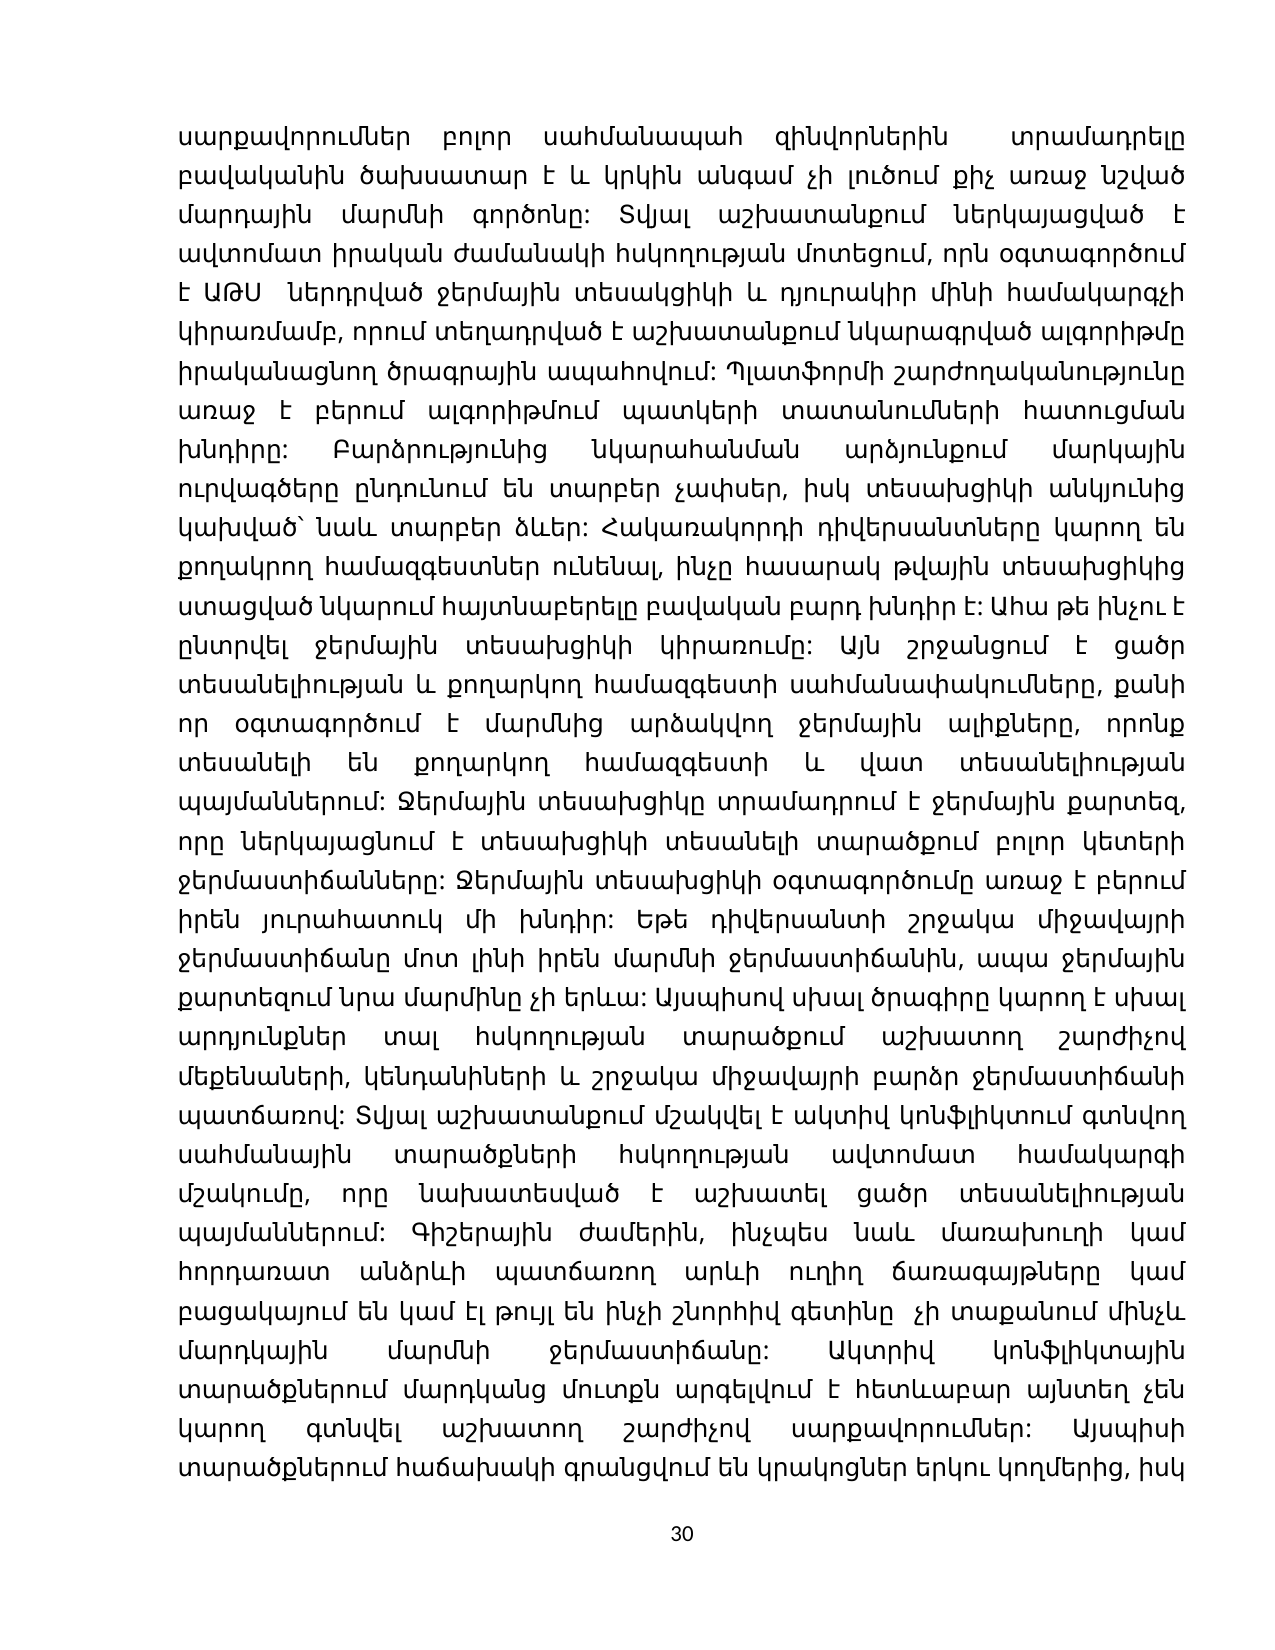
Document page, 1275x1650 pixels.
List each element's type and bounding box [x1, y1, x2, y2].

text [177, 118, 1186, 1484]
